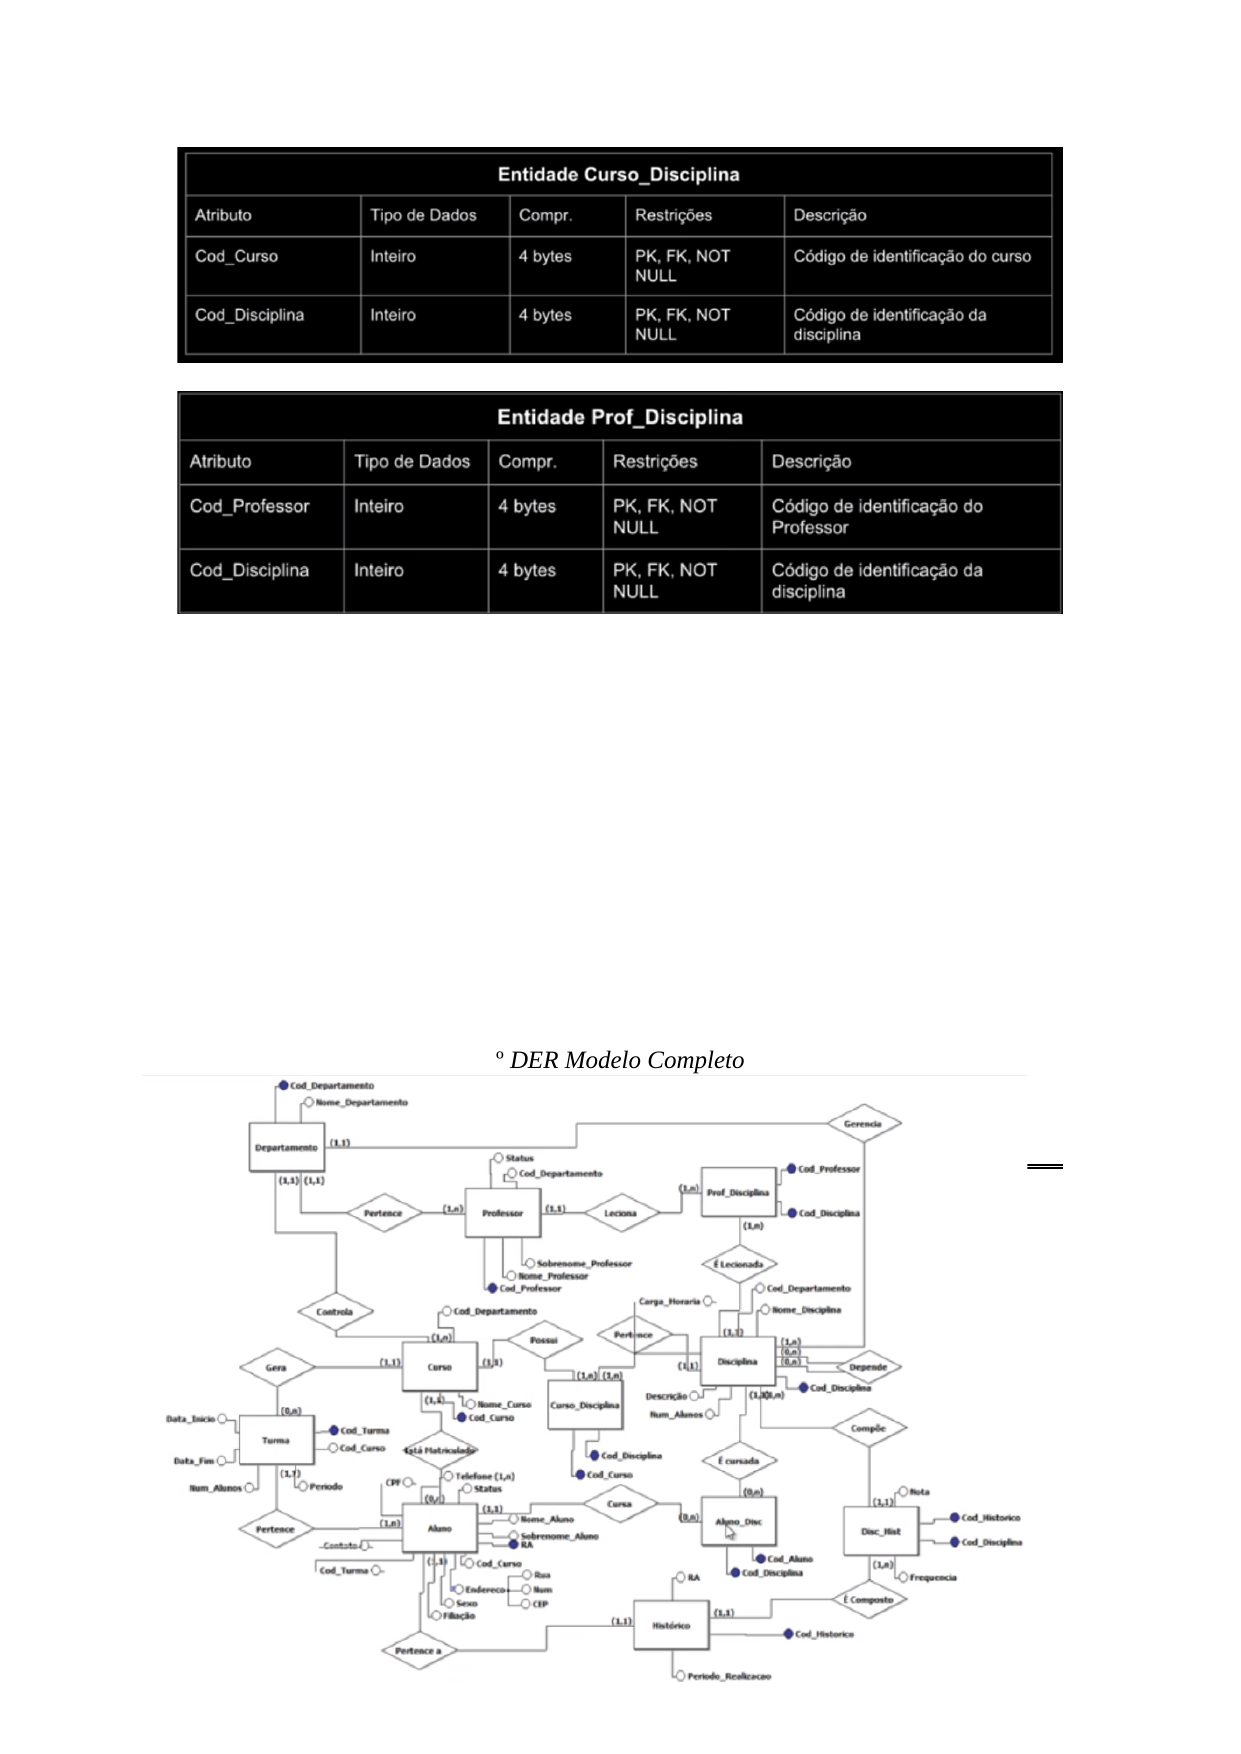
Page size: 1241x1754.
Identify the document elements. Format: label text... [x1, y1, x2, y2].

picture [141, 1075, 1028, 1683]
text º DER Modelo Completo [177, 1045, 1063, 1074]
picture [177, 147, 1063, 363]
picture [177, 391, 1063, 614]
